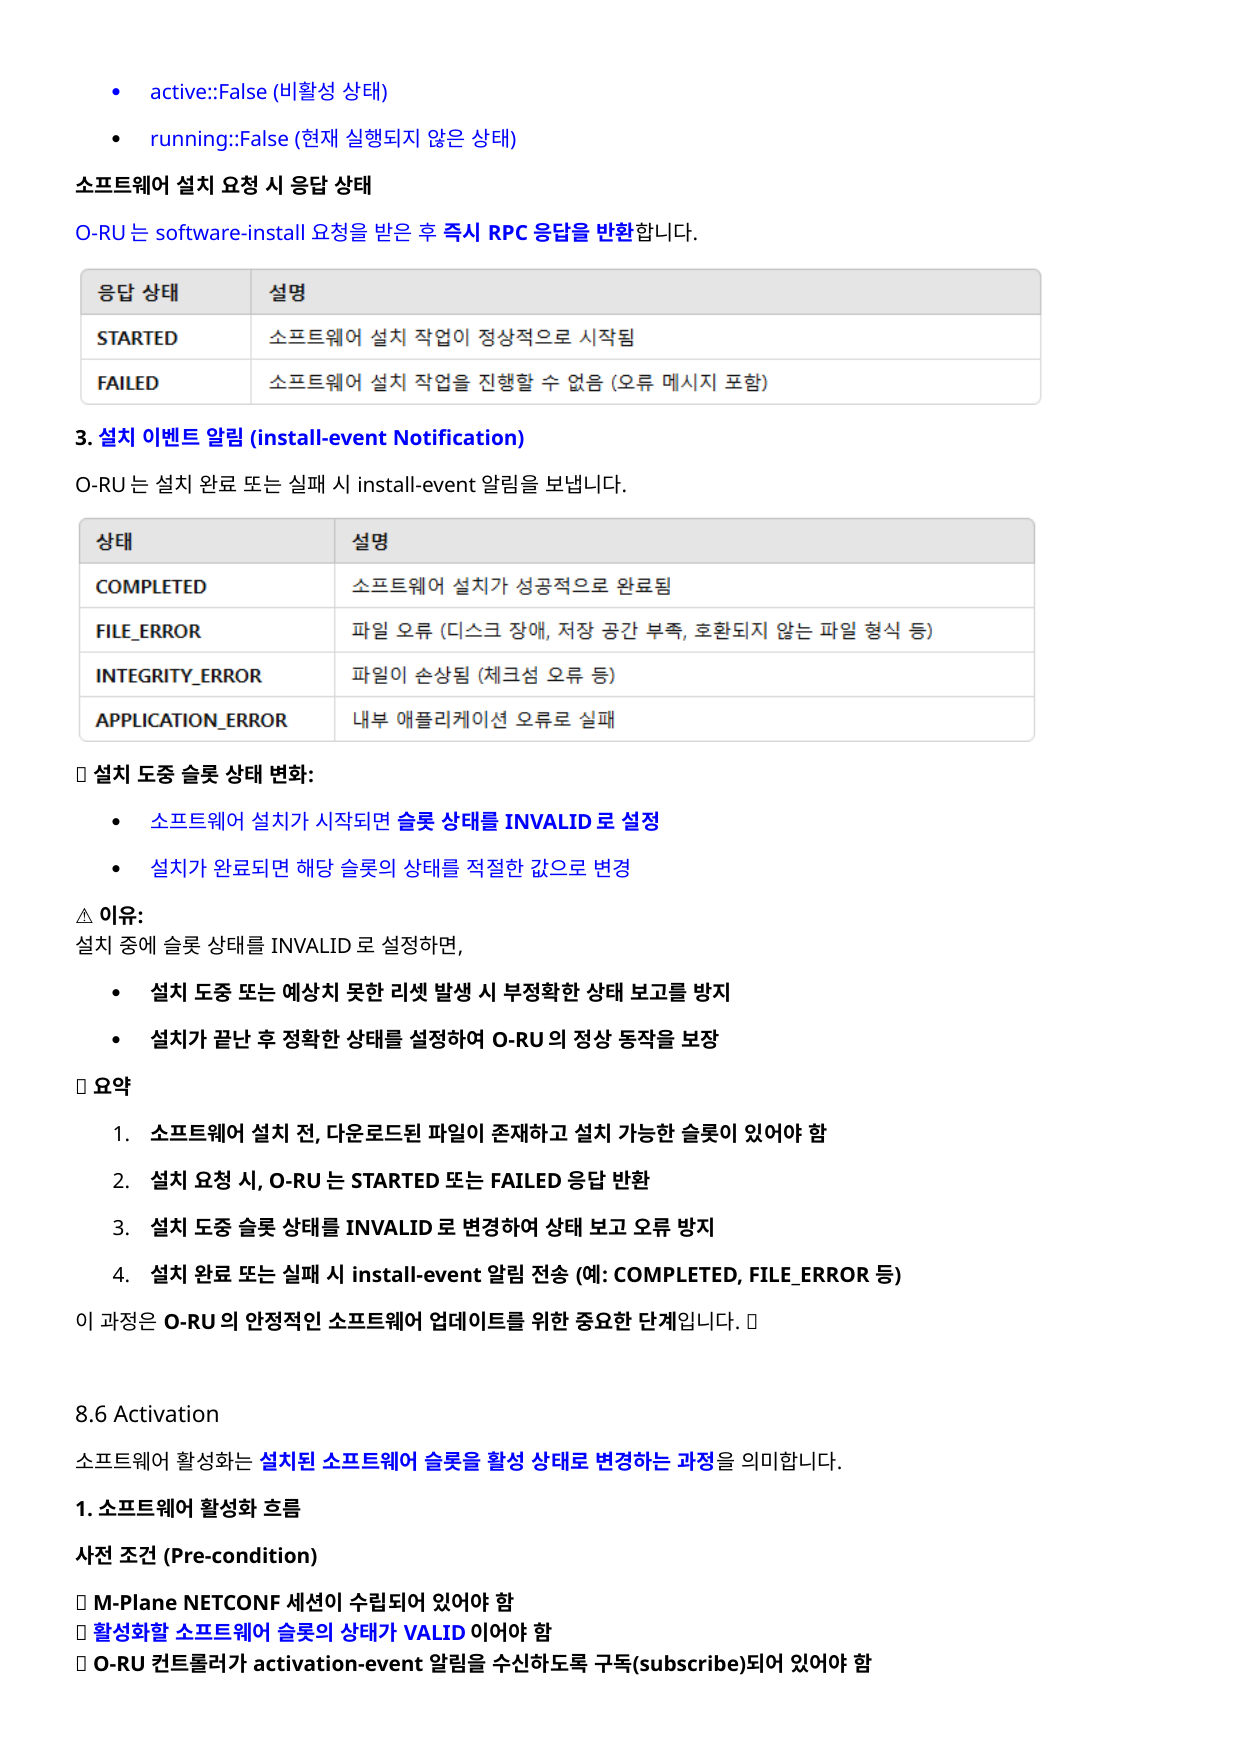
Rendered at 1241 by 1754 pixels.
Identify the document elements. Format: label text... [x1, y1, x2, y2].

list 설치 완료 또는 실패 시 install-event 알림 전송 (예: COMPLETED, FILE_ERROR 등) [112, 1258, 1165, 1289]
list 설치 도중 또는 예상치 못한 리셋 발생 시 부정확한 상태 보고를 방지 [112, 977, 1165, 1007]
list active::False (비활성 상태) [112, 75, 1165, 105]
text 1. 소프트웨어 활성화 흐름 [75, 1492, 1165, 1523]
picture [75, 515, 1038, 742]
list 설치가 완료되면 해당 슬롯의 상태를 적절한 값으로 변경 [112, 852, 1165, 883]
list 설치 도중 슬롯 상태를 INVALID로 변경하여 상태 보고 오류 방지 [112, 1211, 1165, 1242]
text 🚨 설치 도중 슬롯 상태 변화: [75, 758, 1165, 789]
text 소프트웨어 설치 요청 시 응답 상태 [75, 169, 1165, 199]
text ✅ M-Plane NETCONF 세션이 수립되어 있어야 함 ✅ 활성화할 소프트웨어 슬롯의 상태가 VALID이어야 함 ✅ O-RU 컨트롤러가 activation-event 알림을 수신하도록 구독(subscribe)되어 있어야 함 [75, 1586, 1165, 1677]
picture [75, 262, 1047, 405]
text 3. 설치 이벤트 알림 (install-event Notification) [75, 421, 1165, 451]
subtitle 8.6 Activation [75, 1397, 1165, 1429]
text 소프트웨어 활성화는 설치된 소프트웨어 슬롯을 활성 상태로 변경하는 과정을 의미합니다. [75, 1445, 1165, 1476]
list 설치 요청 시, O-RU는 STARTED 또는 FAILED 응답 반환 [112, 1164, 1165, 1195]
list 소프트웨어 설치가 시작되면 슬롯 상태를 INVALID로 설정 [112, 806, 1165, 836]
list 소프트웨어 설치 전, 다운로드된 파일이 존재하고 설치 가능한 슬롯이 있어야 함 [112, 1117, 1165, 1148]
text ⚠️ 이유: 설치 중에 슬롯 상태를 INVALID로 설정하면, [75, 899, 1165, 960]
text O-RU는 software-install 요청을 받은 후 즉시 RPC 응답을 반환합니다. [75, 216, 1165, 246]
text 사전 조건 (Pre-condition) [75, 1539, 1165, 1570]
text 📌 요약 [75, 1071, 1165, 1101]
text 이 과정은 O-RU의 안정적인 소프트웨어 업데이트를 위한 중요한 단계입니다. 🚀 [75, 1305, 1165, 1336]
text O-RU는 설치 완료 또는 실패 시 install-event 알림을 보냅니다. [75, 468, 1165, 498]
list 설치가 끝난 후 정확한 상태를 설정하여 O-RU의 정상 동작을 보장 [112, 1023, 1165, 1054]
list running::False (현재 실행되지 않은 상태) [112, 122, 1165, 152]
